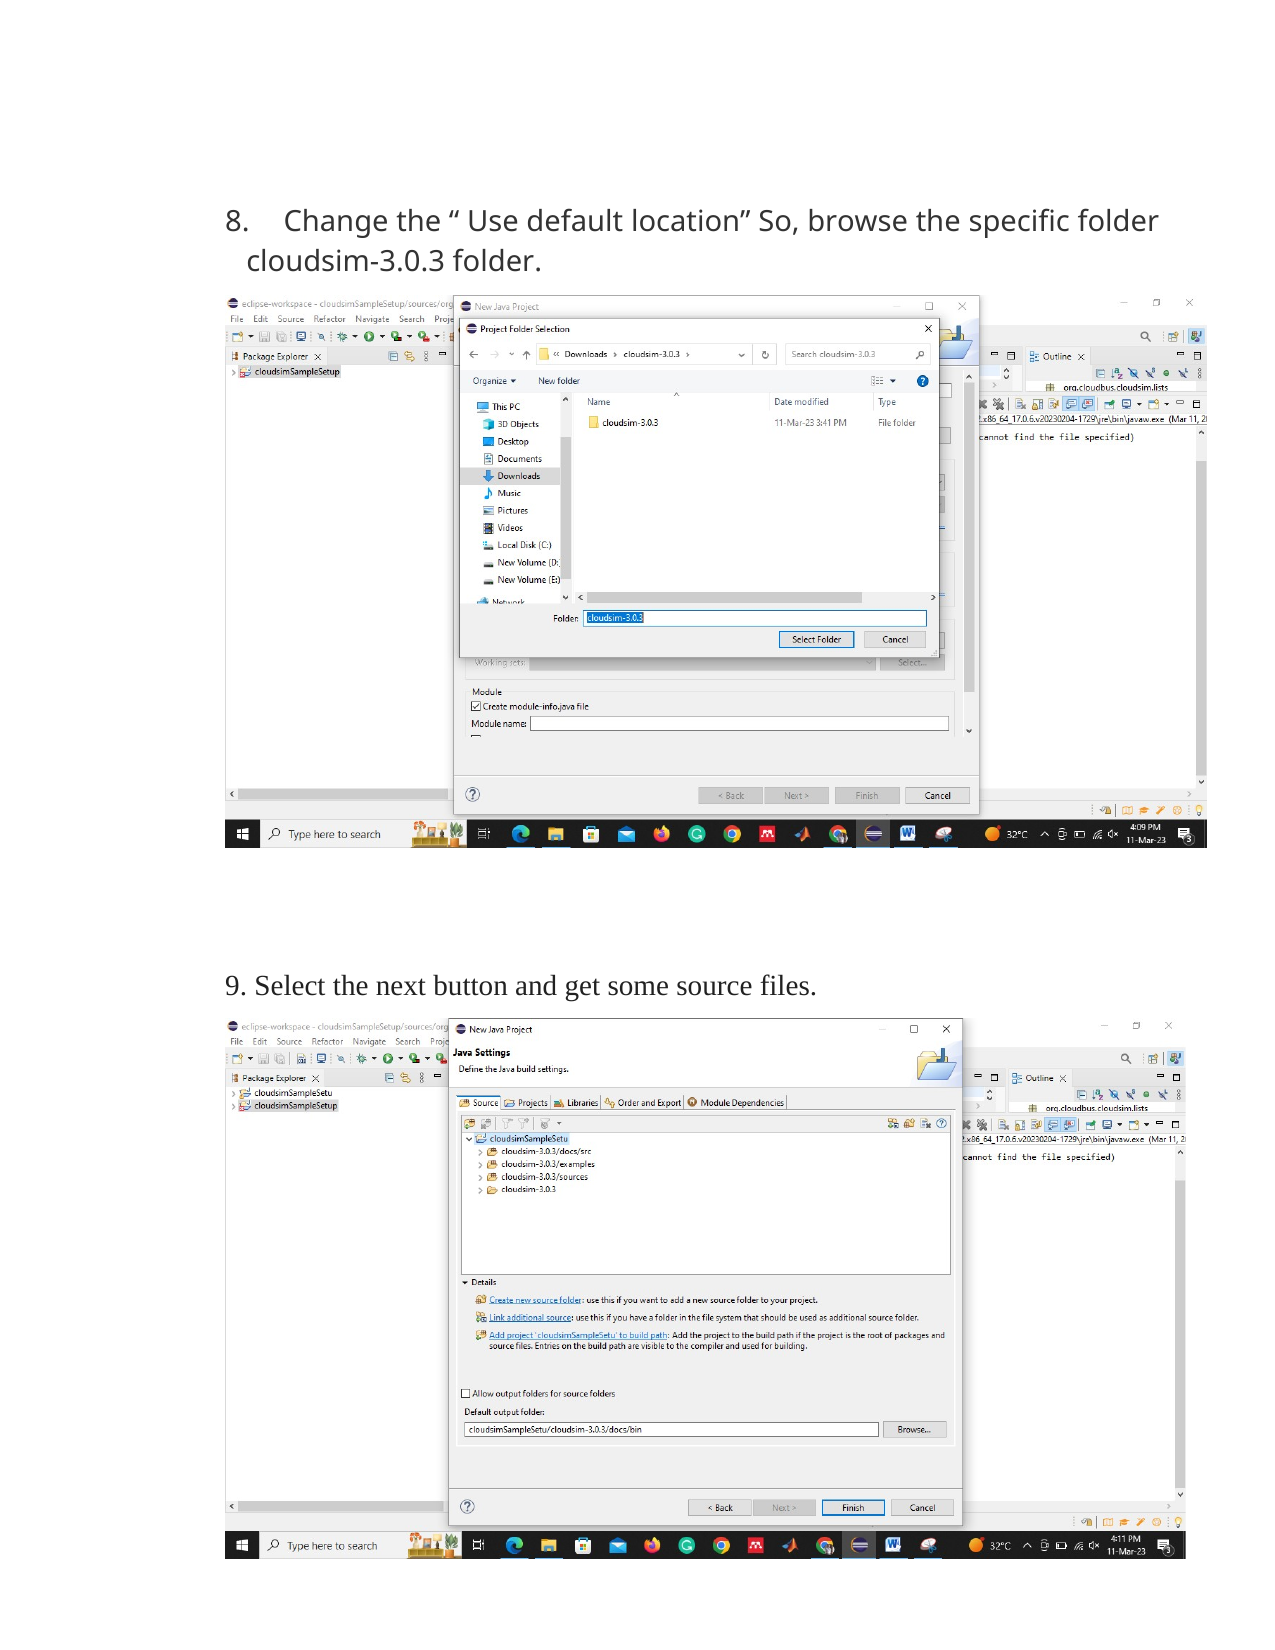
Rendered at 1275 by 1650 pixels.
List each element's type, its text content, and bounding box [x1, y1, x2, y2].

picture [225, 1018, 1186, 1559]
list Change the “ Use default location” So, browse the specific folder cloudsim-3.0.3 folder. [225, 200, 1210, 279]
list Select the next button and get some source files. [225, 968, 1210, 1002]
picture [225, 295, 1207, 848]
